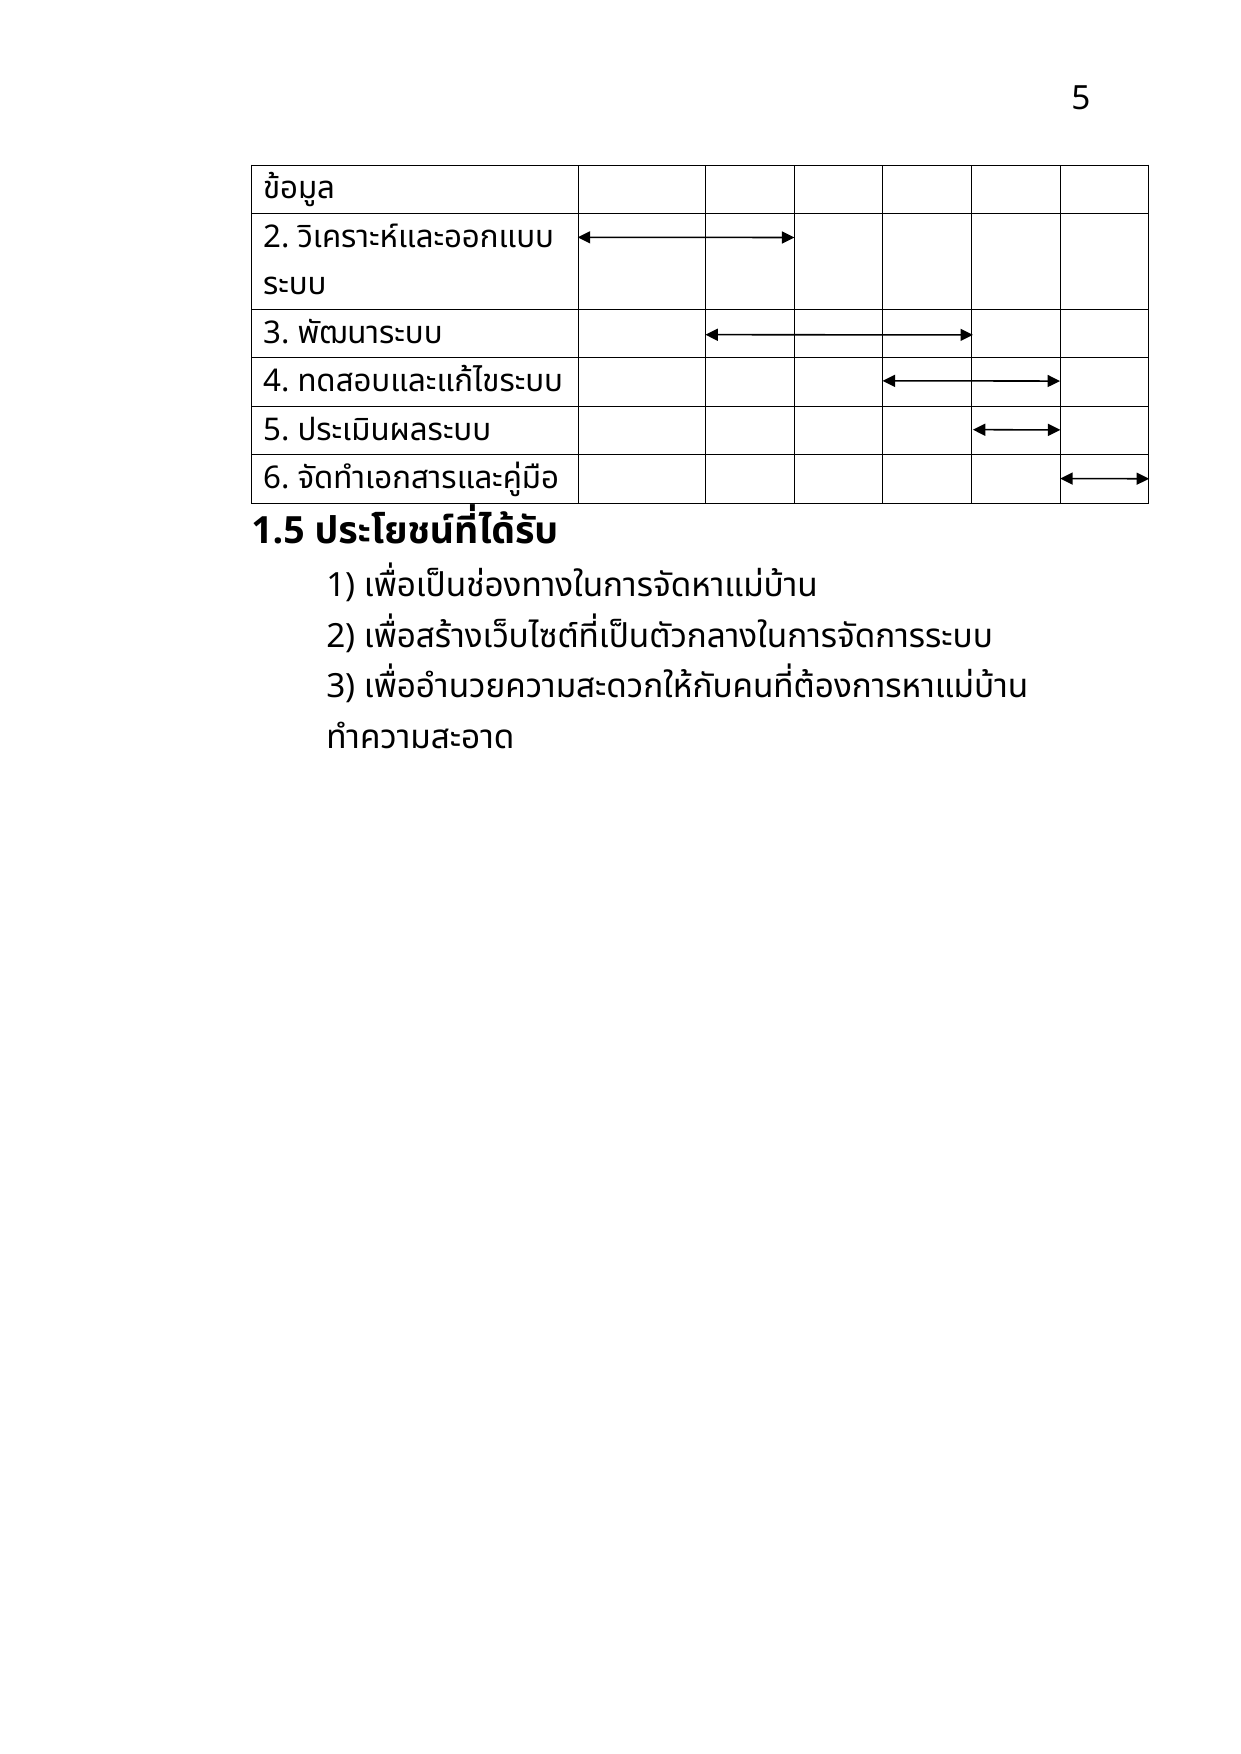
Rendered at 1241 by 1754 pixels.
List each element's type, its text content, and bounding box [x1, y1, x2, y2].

table_cell [579, 407, 705, 454]
table_cell [579, 239, 705, 308]
table_cell [579, 214, 705, 236]
table_cell [1061, 407, 1148, 454]
table_cell [972, 214, 1060, 308]
table_cell [795, 166, 882, 213]
text 1) เพื่อเป็นช่องทางในการจัดหาแม่บ้าน [326, 561, 1090, 611]
table_cell 4. ทดสอบและแก้ไขระบบ [252, 358, 578, 406]
table_cell [972, 358, 1060, 380]
table_cell [972, 382, 1060, 406]
table_cell [1061, 310, 1148, 357]
table_cell [795, 336, 882, 357]
table_cell [972, 310, 1060, 357]
table_cell [1061, 166, 1148, 213]
table_cell [883, 455, 971, 503]
table_cell 2. วิเคราะห์และออกแบบระบบ [252, 214, 578, 308]
table_cell [883, 382, 971, 406]
table_cell [883, 407, 971, 454]
table_cell [706, 336, 794, 357]
table_cell [795, 214, 882, 308]
table_cell 5. ประเมินผลระบบ [252, 407, 578, 454]
text 2) เพื่อสร้างเว็บไซต์ที่เป็นตัวกลางในการจัดการระบบ [326, 611, 1090, 662]
table_cell [1061, 455, 1148, 477]
table_cell [972, 430, 1060, 454]
table_cell [972, 407, 1060, 429]
table_cell [706, 358, 794, 406]
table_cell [252, 166, 578, 213]
table_cell [883, 214, 971, 308]
table_cell [706, 455, 794, 503]
table_cell [795, 358, 882, 406]
subtitle 1.5 ประโยชน์ที่ได้รับ [251, 504, 1090, 561]
table_cell [579, 455, 705, 503]
table_cell [706, 166, 794, 213]
table_cell [795, 407, 882, 454]
table_cell [883, 336, 971, 357]
table_cell [972, 166, 1060, 213]
table_cell [883, 358, 971, 380]
table_cell [579, 166, 705, 213]
table_cell [972, 455, 1060, 503]
table_cell [1061, 358, 1148, 406]
table_cell [883, 166, 971, 213]
table_cell [579, 310, 705, 357]
table_cell 6. จัดทำเอกสารและคู่มือ [252, 455, 578, 503]
table_cell [706, 407, 794, 454]
table_cell [795, 455, 882, 503]
table_cell [706, 310, 794, 333]
table_cell [1061, 480, 1148, 503]
table_cell [706, 214, 794, 236]
table_cell [883, 310, 971, 334]
table_cell [579, 358, 705, 406]
table_cell [1061, 214, 1148, 308]
table_cell 3. พัฒนาระบบ [252, 310, 578, 357]
table_cell [706, 239, 794, 308]
table_cell [795, 310, 882, 334]
text 3) เพื่ออำนวยความสะดวกให้กับคนที่ต้องการหาแม่บ้านทำความสะอาด [326, 662, 1090, 763]
